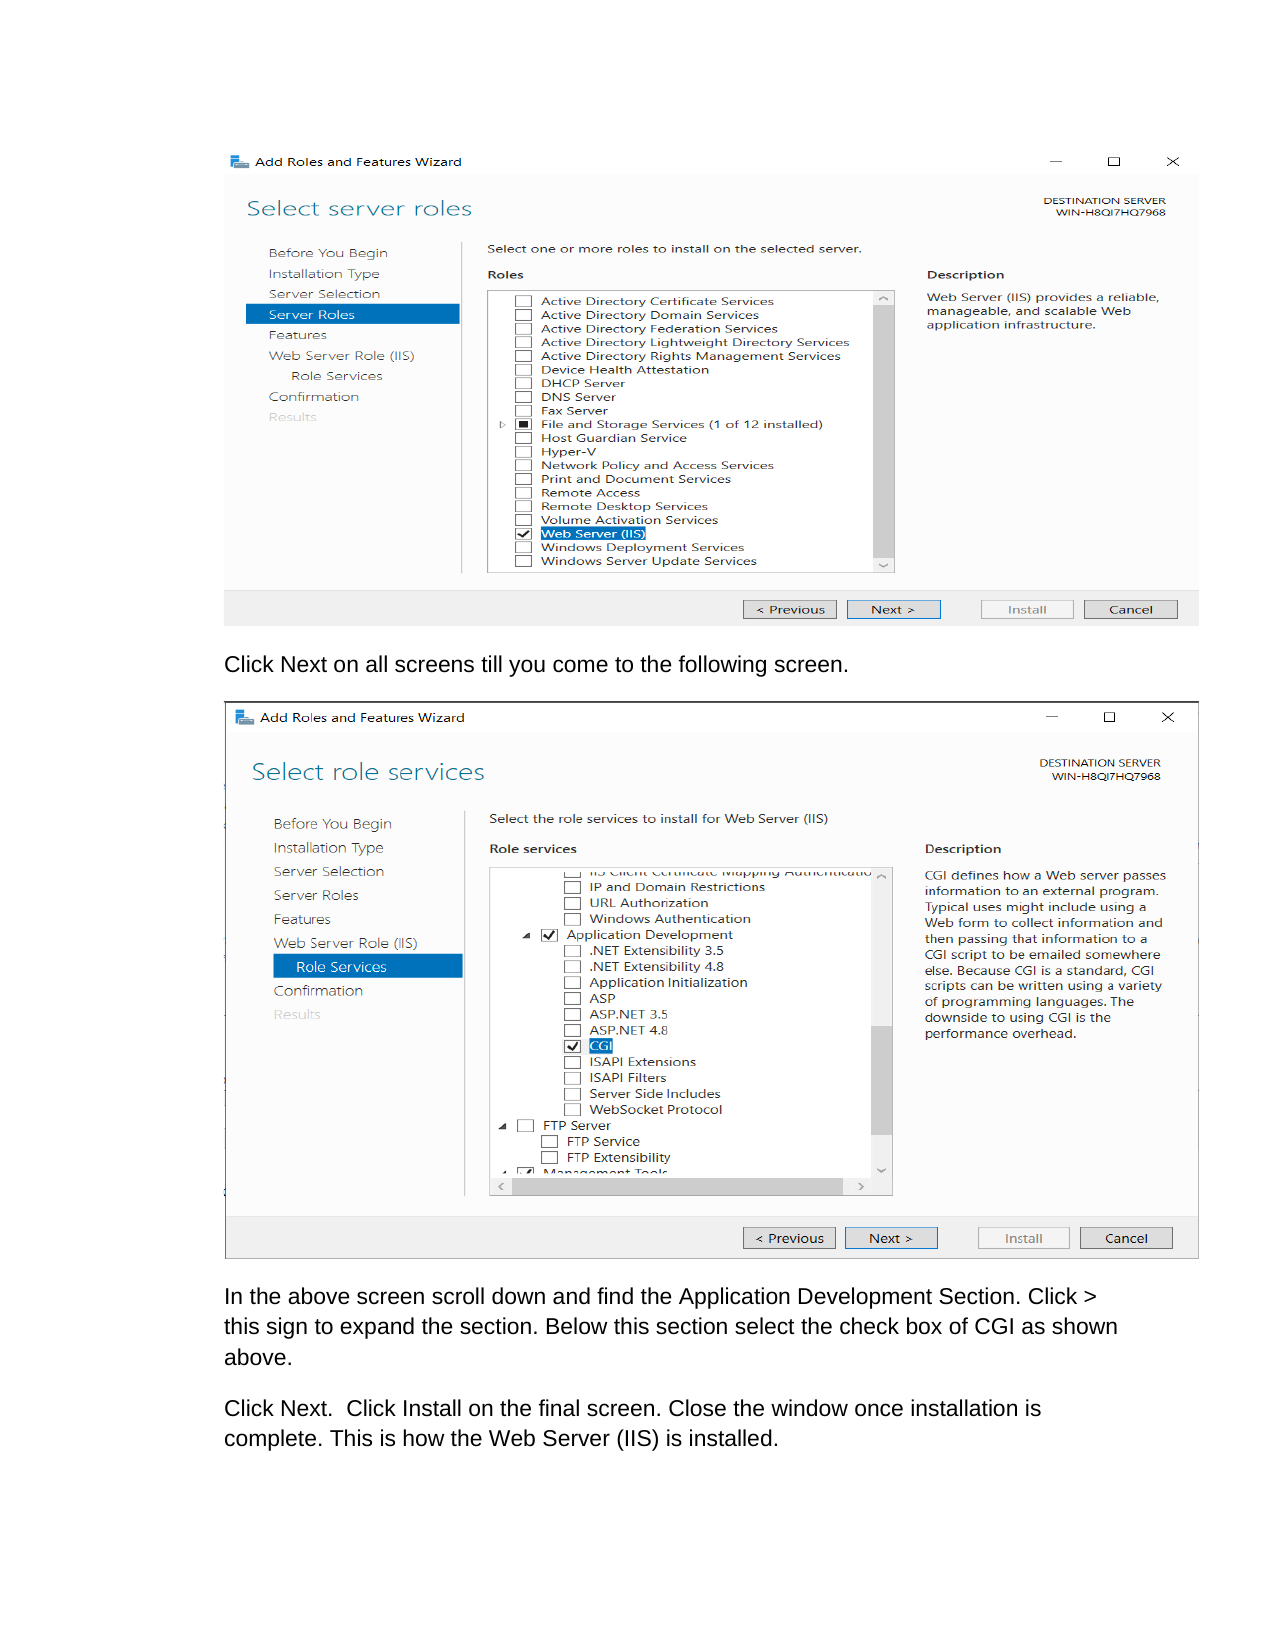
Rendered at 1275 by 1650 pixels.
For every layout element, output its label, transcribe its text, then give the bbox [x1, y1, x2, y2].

text Click Next on all screens till you come to the following screen. [224, 651, 1125, 677]
picture [223, 150, 1199, 626]
picture [223, 701, 1199, 1259]
text Click Next. Click Install on the final screen. Close the window once installation is complete. This is how the Web Server (IIS) is installed. [224, 1394, 1125, 1451]
text In the above screen scroll down and find the Application Development Section. Click > this sign to expand the section. Below this section select the check box of CGI as shown above. [224, 1283, 1125, 1370]
